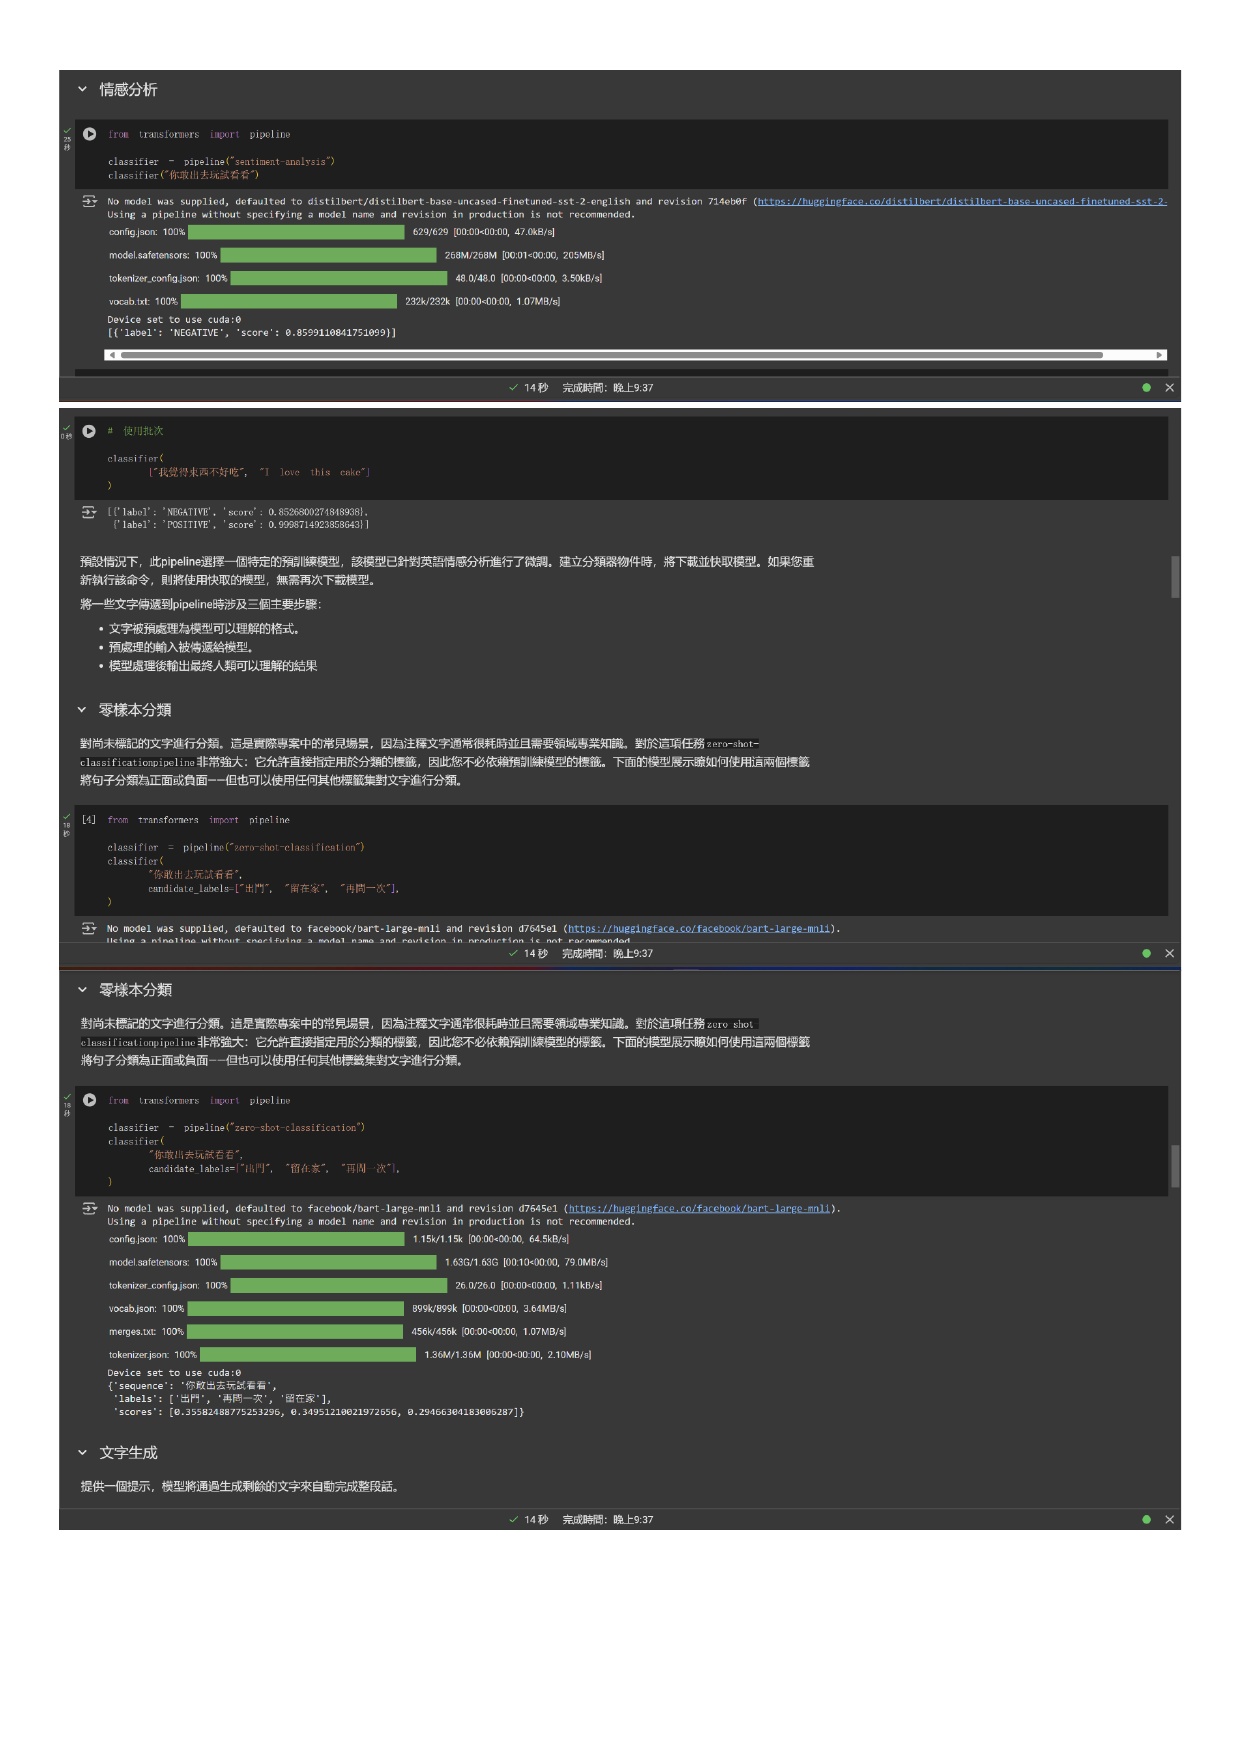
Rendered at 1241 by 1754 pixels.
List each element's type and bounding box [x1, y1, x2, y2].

picture [59, 408, 1182, 1530]
picture [59, 70, 1182, 402]
